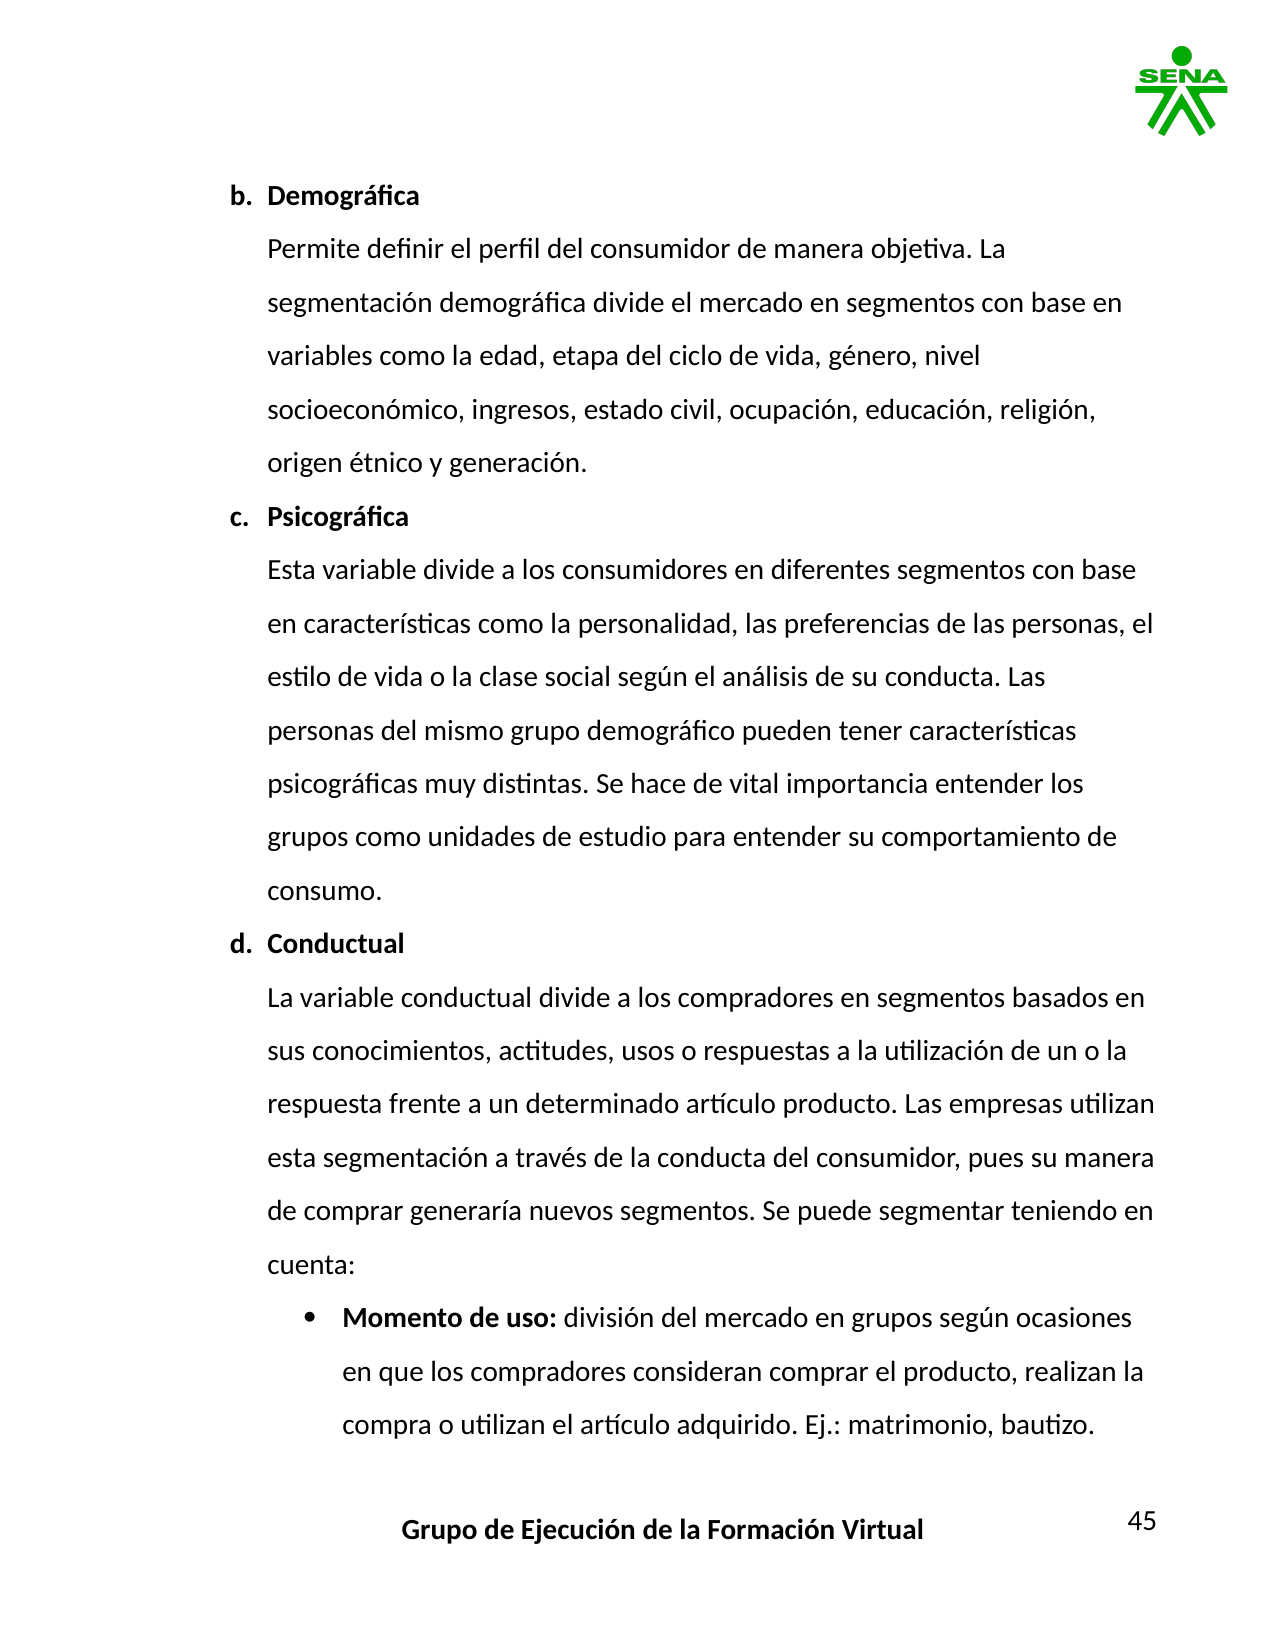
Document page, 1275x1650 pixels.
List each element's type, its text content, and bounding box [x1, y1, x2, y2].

list La variable conductual divide a los compradores en segmentos basados en sus conocimientos, actitudes, usos o respuestas a la utilización de un o la respuesta frente a un determinado artículo producto. Las empresas utilizan esta segmentación a través de la conducta del consumidor, pues su manera de comprar generaría nuevos segmentos. Se puede segmentar teniendo en cuenta: [267, 979, 1157, 1282]
list Psicográfica [229, 498, 1157, 533]
list Demográfica [229, 177, 1157, 213]
list Momento de uso: división del mercado en grupos según ocasiones en que los compradores consideran comprar el producto, realizan la compra o utilizan el artículo adquirido. Ej.: matrimonio, bautizo. [304, 1299, 1157, 1442]
list Permite definir el perfil del consumidor de manera objetiva. La segmentación demográfica divide el mercado en segmentos con base en variables como la edad, etapa del ciclo de vida, género, nivel socioeconómico, ingresos, estado civil, ocupación, educación, religión, origen étnico y generación. [267, 231, 1157, 480]
picture [1135, 46, 1228, 136]
list Conductual [229, 925, 1157, 961]
list Esta variable divide a los consumidores en diferentes segmentos con base en características como la personalidad, las preferencias de las personas, el estilo de vida o la clase social según el análisis de su conducta. Las personas del mismo grupo demográfico pueden tener características psicográficas muy distintas. Se hace de vital importancia entender los grupos como unidades de estudio para entender su comportamiento de consumo. [267, 551, 1157, 907]
